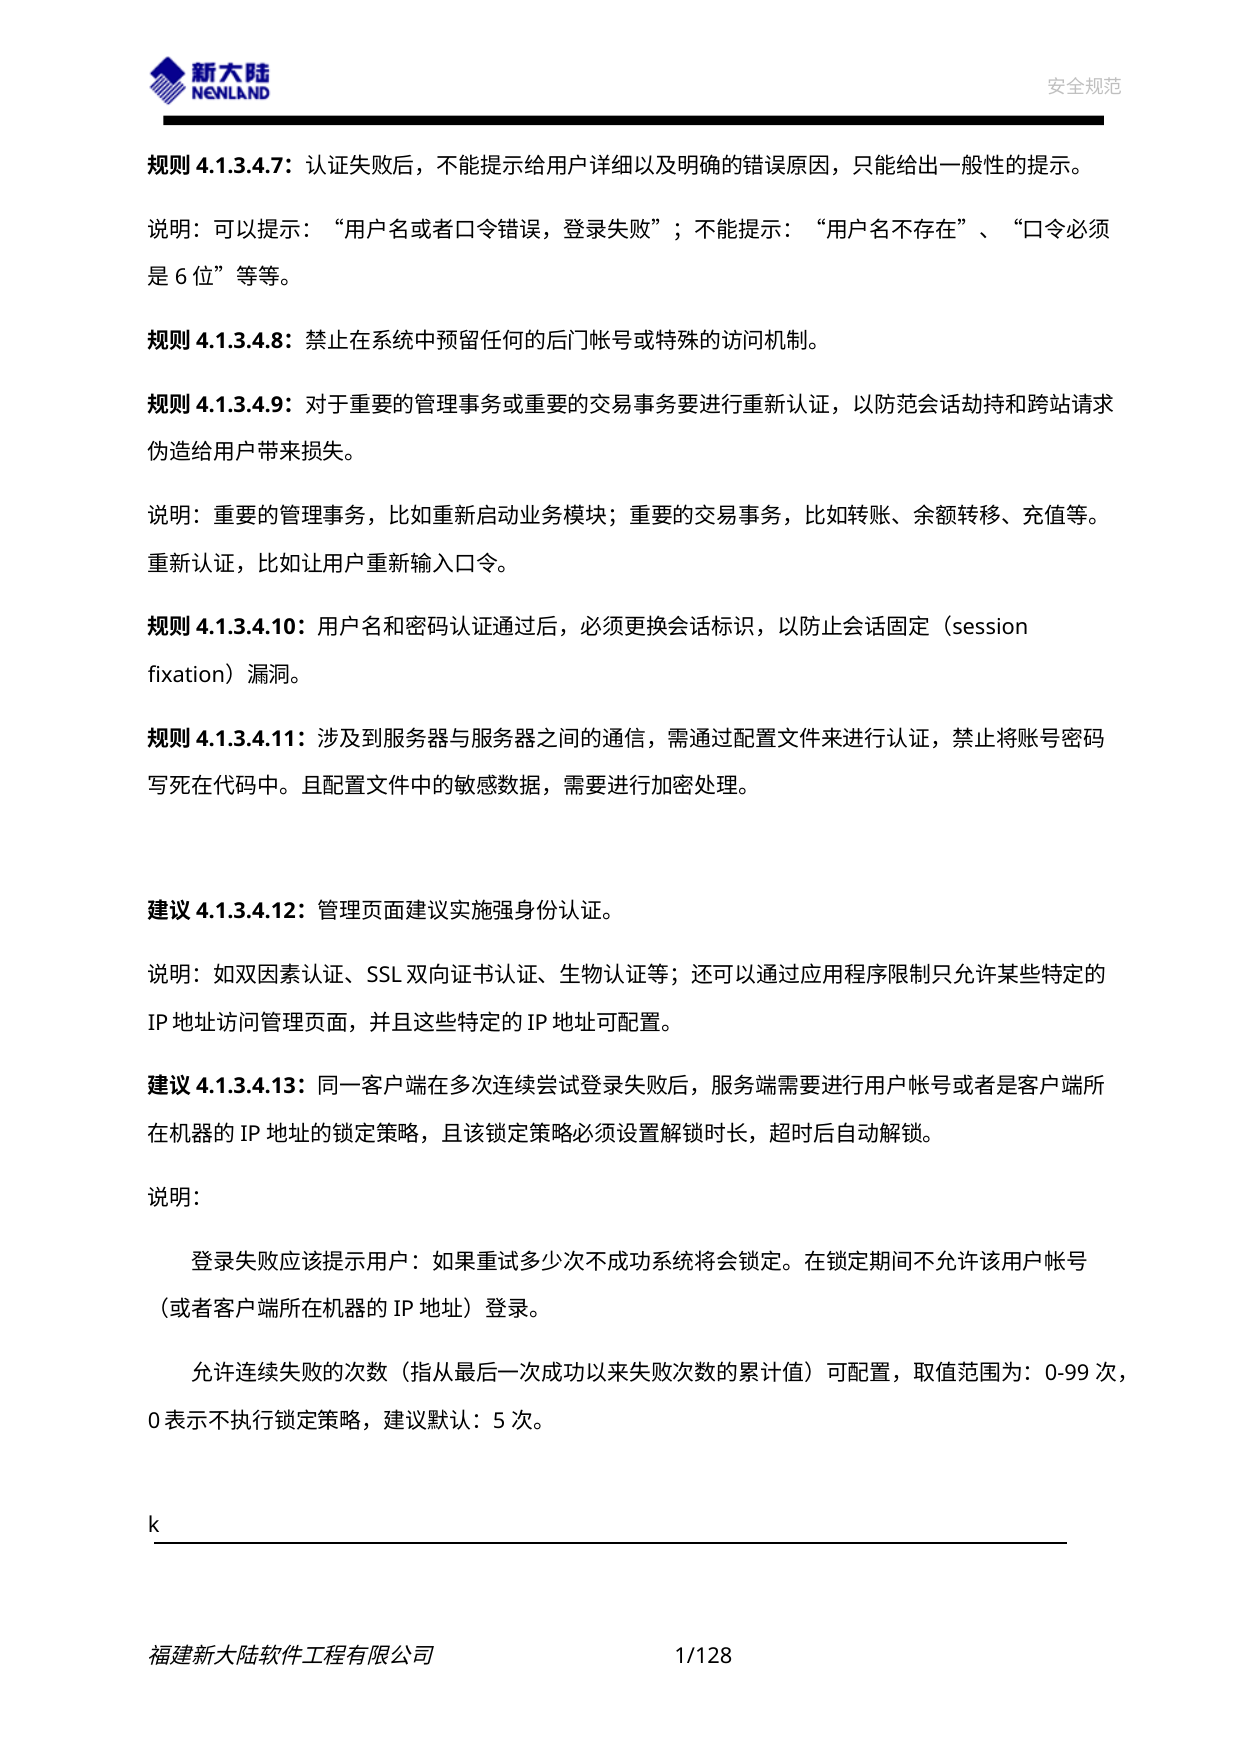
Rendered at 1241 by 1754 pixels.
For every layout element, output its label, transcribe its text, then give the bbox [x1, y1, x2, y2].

text 说明：可以提示：“用户名或者口令错误，登录失败”；不能提示：“用户名不存在”、“口令必须是 6 位”等等。 [148, 212, 1122, 291]
text 登录失败应该提示用户：如果重试多少次不成功系统将会锁定。在锁定期间不允许该用户帐号（或者客户端所在机器的 IP 地址）登录。 [148, 1244, 1122, 1323]
picture [147, 55, 273, 107]
text 规则4.1.3.4.8：禁止在系统中预留任何的后门帐号或特殊的访问机制。 [148, 323, 1122, 355]
text 说明：重要的管理事务，比如重新启动业务模块；重要的交易事务，比如转账、余额转移、充值等。重新认证，比如让用户重新输入口令。 [148, 498, 1122, 577]
text 规则4.1.3.4.9：对于重要的管理事务或重要的交易事务要进行重新认证，以防范会话劫持和跨站请求伪造给用户带来损失。 [148, 387, 1122, 466]
text 规则4.1.3.4.7：认证失败后，不能提示给用户详细以及明确的错误原因，只能给出一般性的提示。 [148, 148, 1122, 179]
text 规则4.1.3.4.10：用户名和密码认证通过后，必须更换会话标识，以防止会话固定（session fixation）漏洞。 [148, 609, 1122, 689]
text 建议4.1.3.4.12：管理页面建议实施强身份认证。 [148, 893, 1122, 925]
text 建议4.1.3.4.13：同一客户端在多次连续尝试登录失败后，服务端需要进行用户帐号或者是客户端所在机器的 IP 地址的锁定策略，且该锁定策略必须设置解锁时长，超时后自动解锁。 [148, 1068, 1122, 1148]
text 规则4.1.3.4.11：涉及到服务器与服务器之间的通信，需通过配置文件来进行认证，禁止将账号密码写死在代码中。且配置文件中的敏感数据，需要进行加密处理。 [148, 721, 1122, 800]
text 允许连续失败的次数（指从最后一次成功以来失败次数的累计值）可配置，取值范围为：0-99 次，0表示不执行锁定策略，建议默认：5 次。 [148, 1355, 1122, 1434]
text 说明： [148, 1180, 1122, 1212]
text 说明：如双因素认证、SSL双向证书认证、生物认证等；还可以通过应用程序限制只允许某些特定的IP地址访问管理页面，并且这些特定的IP地址可配置。 [148, 957, 1122, 1036]
